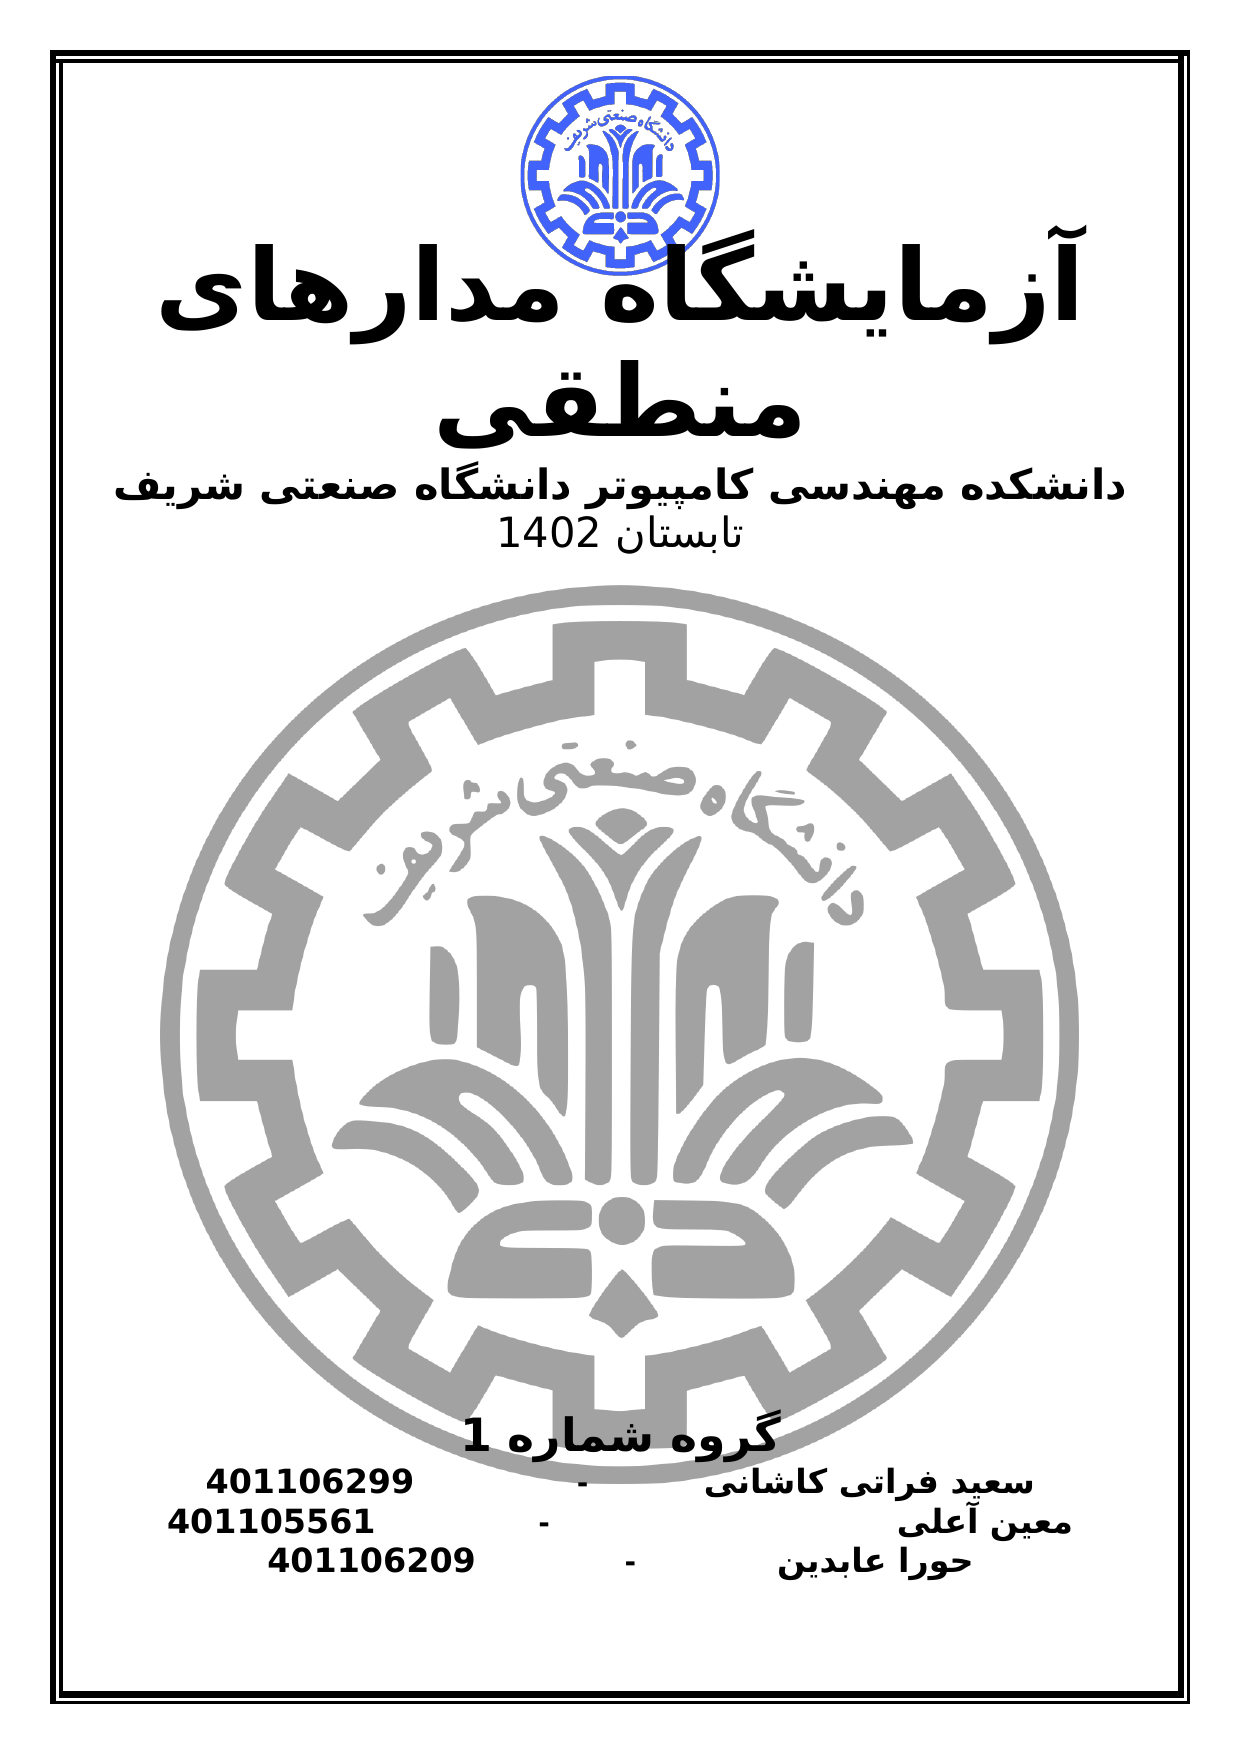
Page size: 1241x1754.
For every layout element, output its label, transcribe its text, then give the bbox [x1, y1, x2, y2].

text آزمایشگاه مدارهای منطقی [75, 228, 1165, 461]
text معین آعلی - 401105561 [75, 1502, 1165, 1541]
text گروه شماره 1 [75, 1409, 1165, 1462]
text حورا عابدین - 401106209 [75, 1541, 1165, 1580]
text تابستان 1402 [75, 509, 1165, 558]
picture [520, 76, 720, 228]
text سعید فراتی کاشانی - 401106299 [75, 1462, 1165, 1502]
text دانشکده مهندسی کامپیوتر دانشگاه صنعتی شریف [75, 461, 1165, 509]
